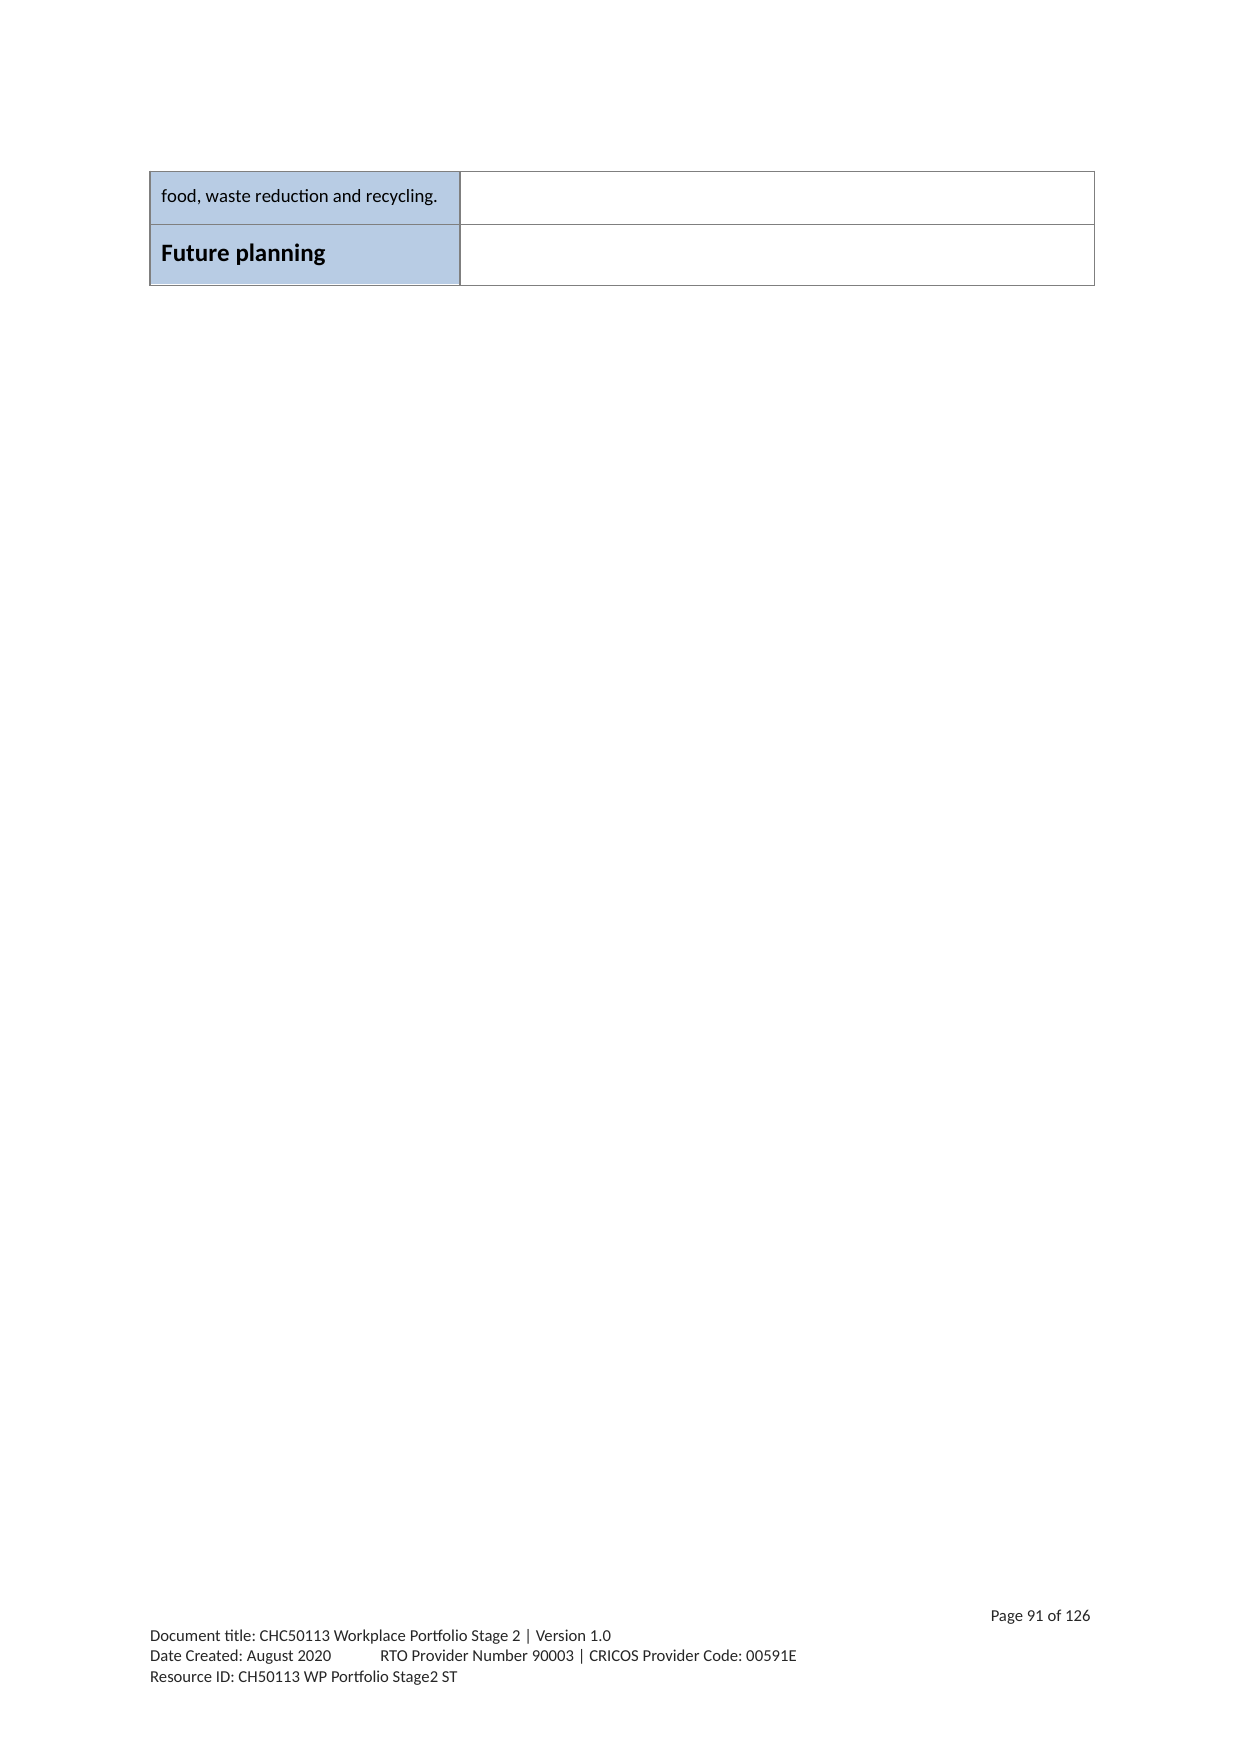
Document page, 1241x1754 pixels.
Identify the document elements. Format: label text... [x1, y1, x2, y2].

table_cell Future planning [151, 225, 459, 284]
table_cell [461, 225, 1094, 284]
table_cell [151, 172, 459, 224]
table_cell . [461, 172, 1094, 224]
